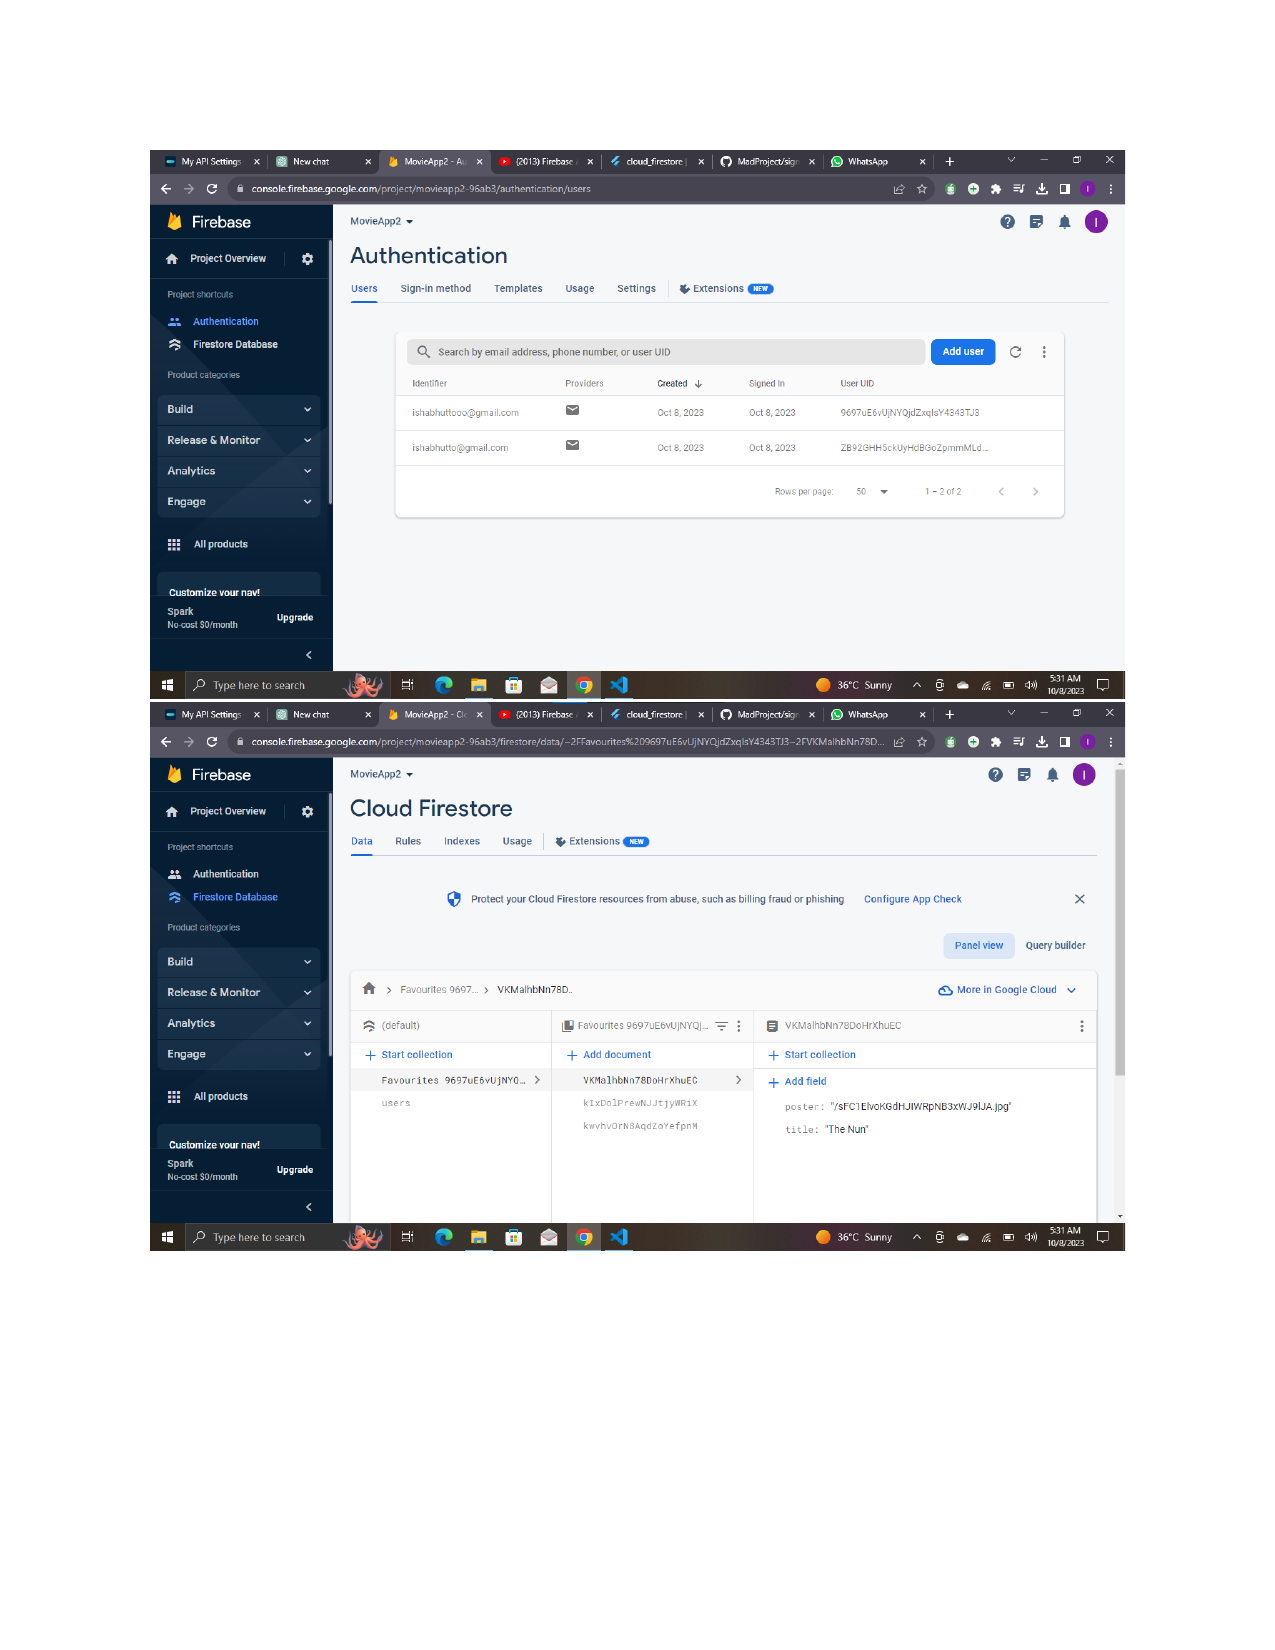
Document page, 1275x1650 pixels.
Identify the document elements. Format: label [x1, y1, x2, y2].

picture [150, 702, 1125, 1251]
picture [150, 150, 1125, 699]
